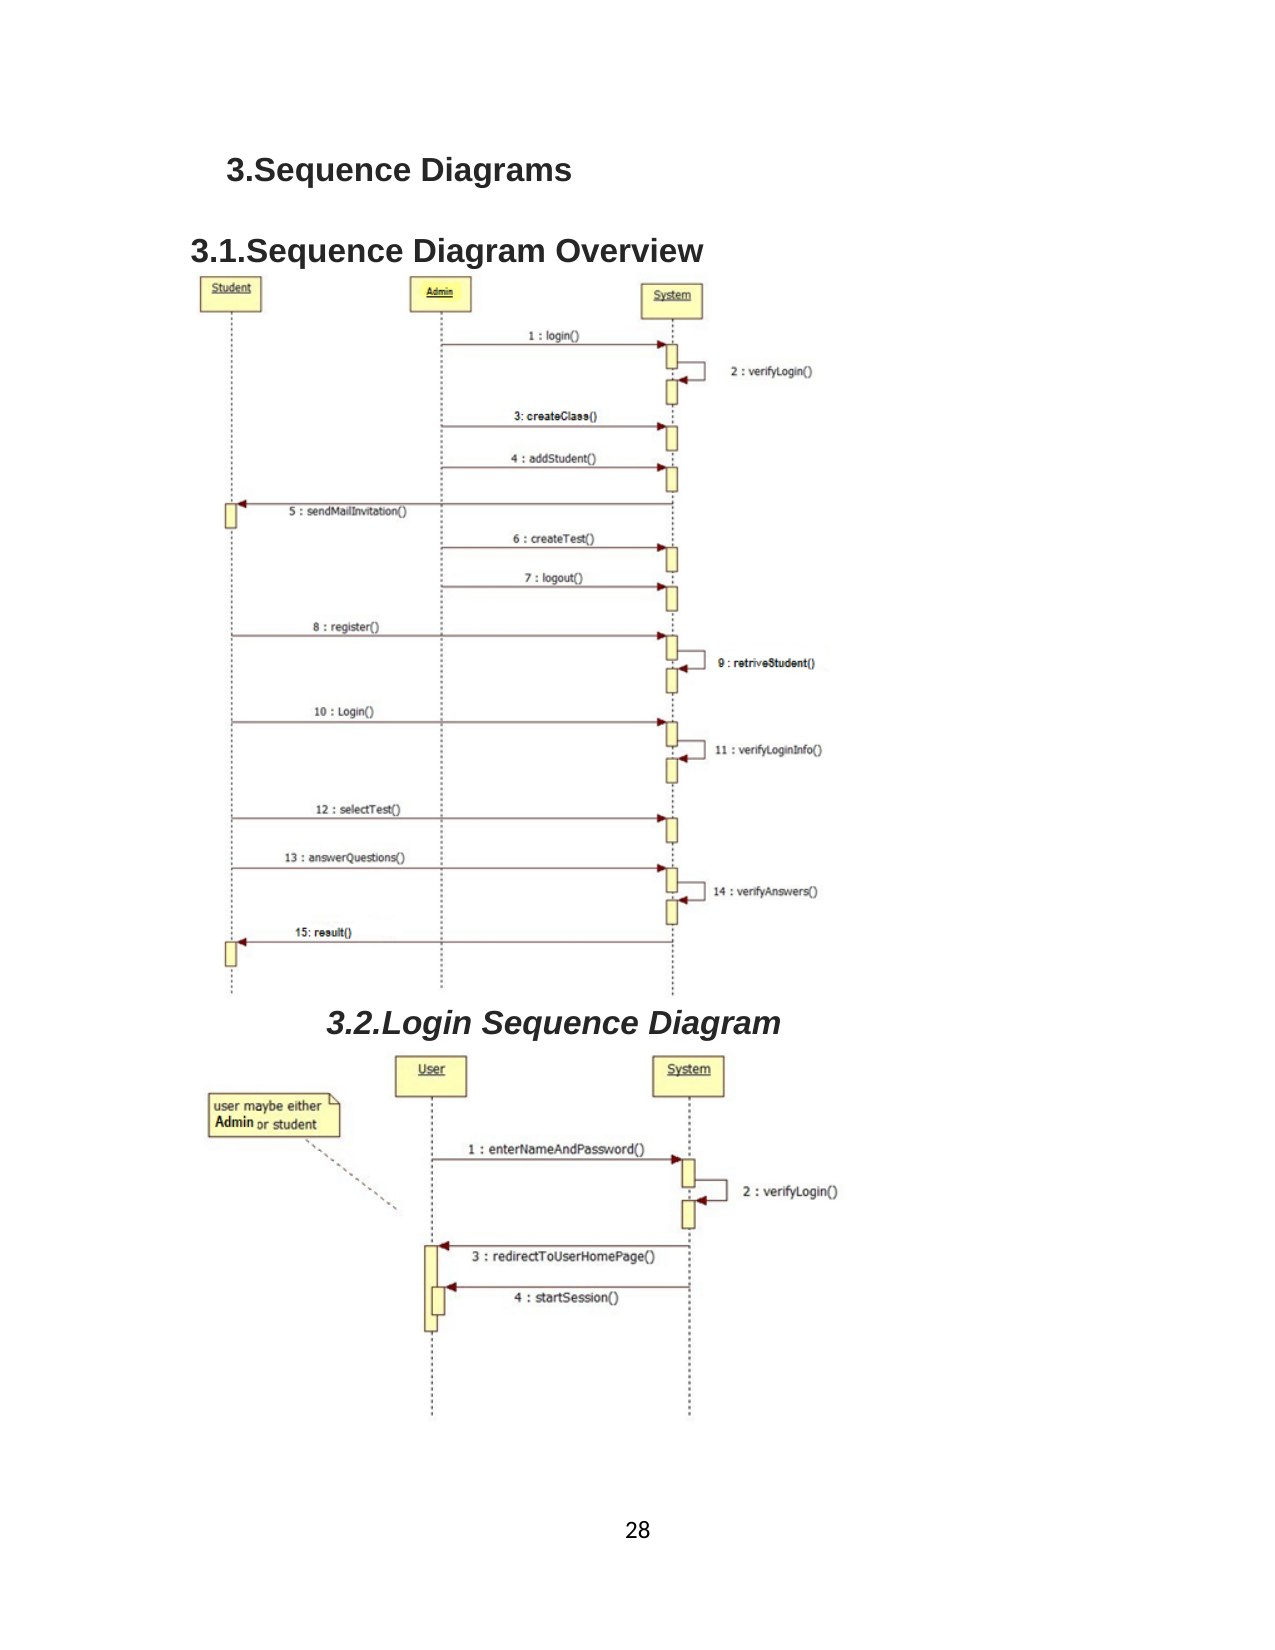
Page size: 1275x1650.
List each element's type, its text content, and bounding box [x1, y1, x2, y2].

picture [199, 1043, 846, 1436]
text 3.1.Sequence Diagram Overview [150, 231, 703, 269]
subtitle 3.Sequence Diagrams [226, 150, 1125, 188]
subtitle 3.2.Login Sequence Diagram [326, 1003, 1125, 1041]
picture [195, 271, 830, 998]
